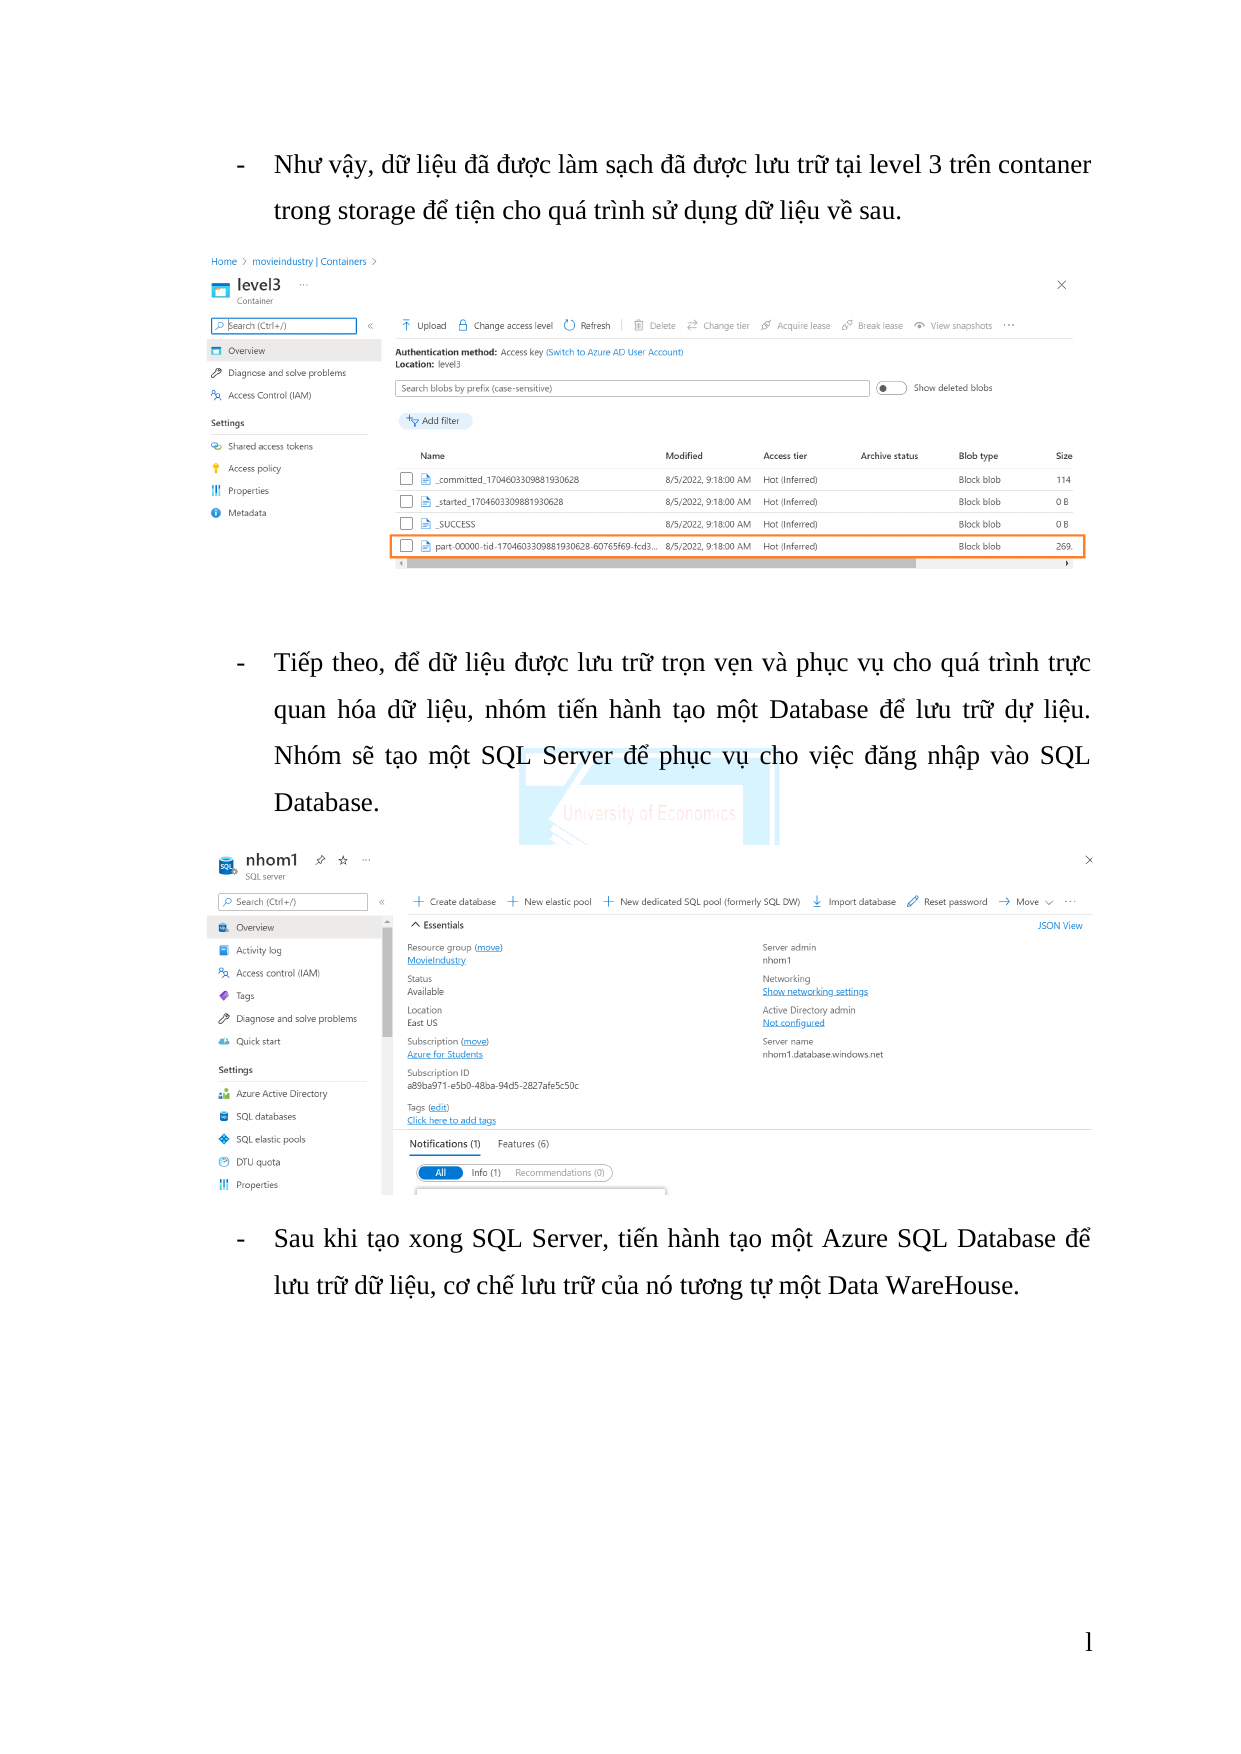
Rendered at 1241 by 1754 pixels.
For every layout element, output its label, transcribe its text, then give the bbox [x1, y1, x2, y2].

text Tiếp theo, để dữ liệu được lưu trữ trọn vẹn và phục vụ cho quá trình trực quan hóa dữ liệu, nhóm tiến hành tạo một Database để lưu trữ dự liệu. Nhóm sẽ tạo một SQL Server để phục vụ cho việc đăng nhập vào SQL Database. [236, 646, 1092, 817]
text Sau khi tạo xong SQL Server, tiến hành tạo một Azure SQL Database để lưu trữ dữ liệu, cơ chế lưu trữ của nó tương tự một Data WareHouse. [236, 1222, 1092, 1300]
text Như vậy, dữ liệu đã được làm sạch đã được lưu trữ tại level 3 trên contaner trong storage để tiện cho quá trình sử dụng dữ liệu về sau. [236, 148, 1092, 226]
picture [206, 253, 1093, 618]
picture [206, 845, 1093, 1195]
